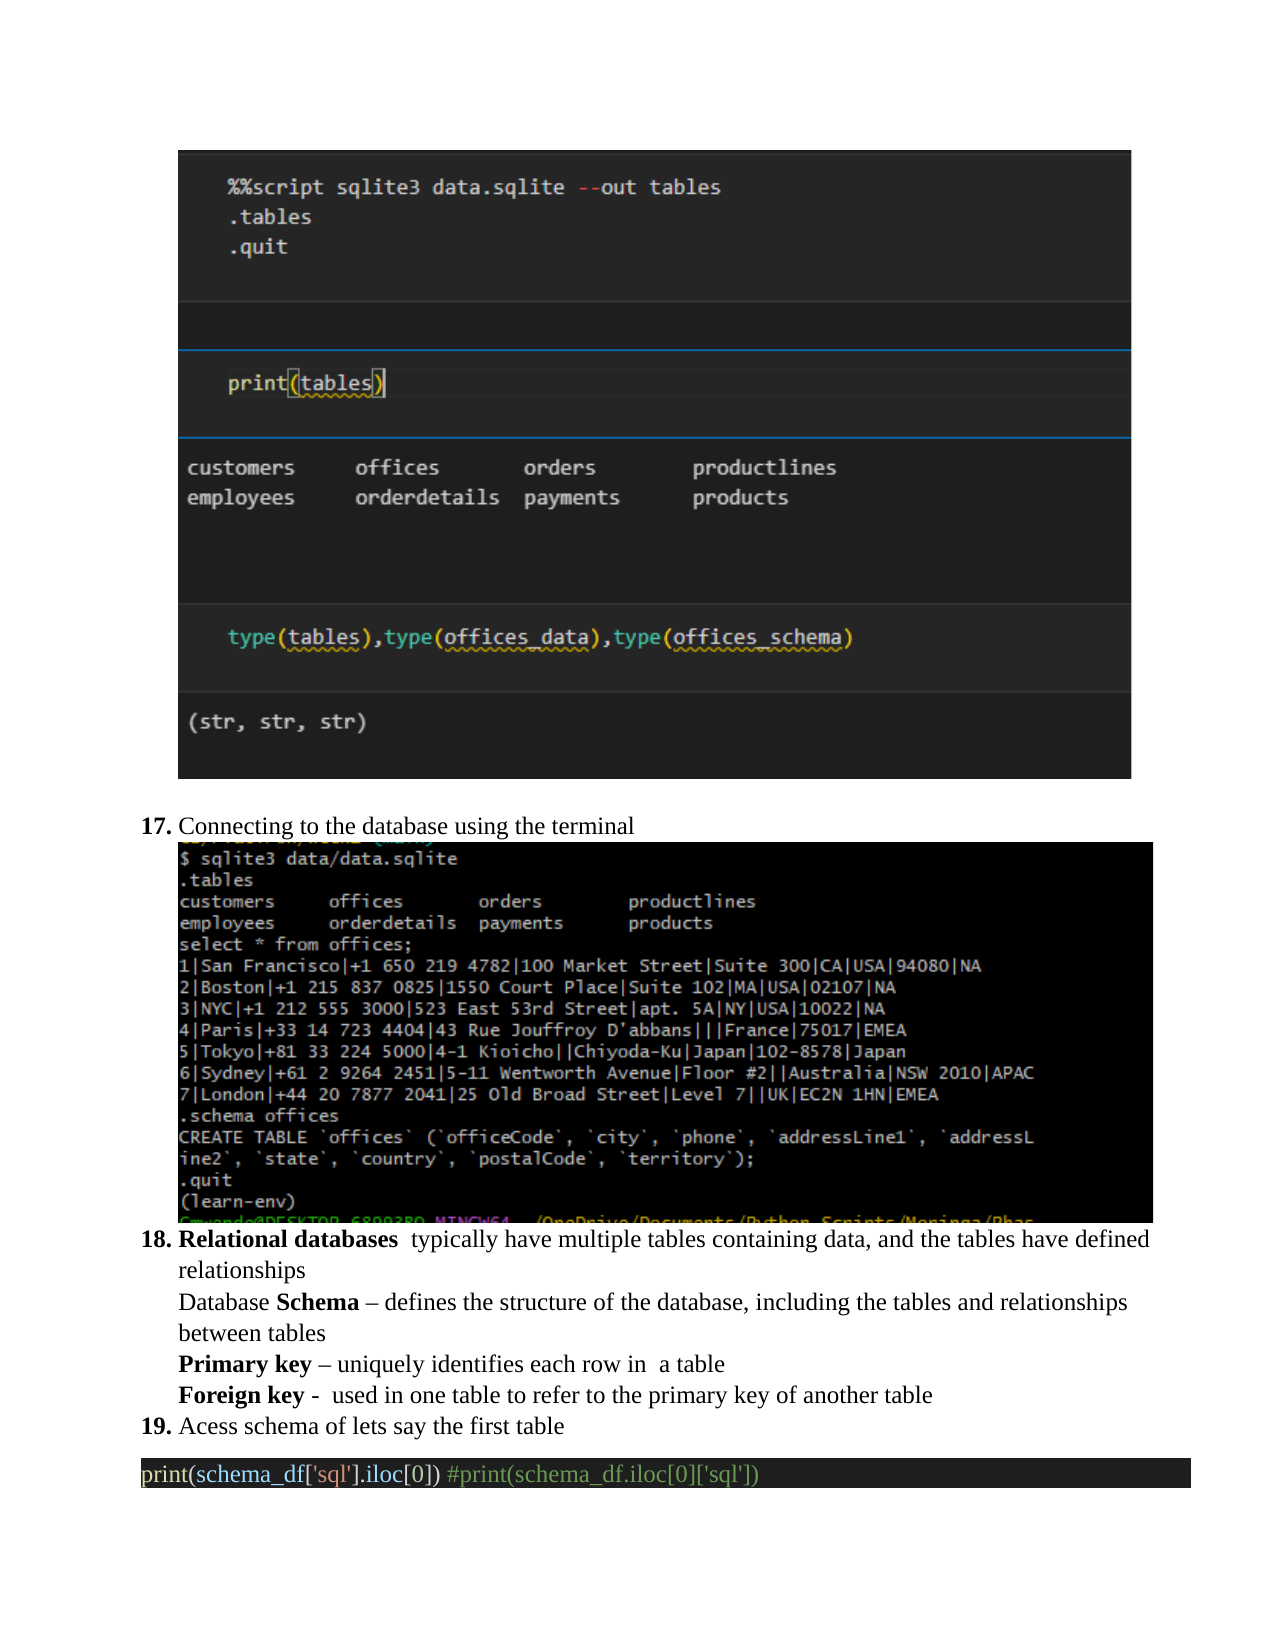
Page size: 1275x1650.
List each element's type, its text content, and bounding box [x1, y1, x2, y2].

picture [178, 150, 1132, 779]
list Primary key – uniquely identifies each row in a table [178, 1349, 1191, 1377]
list Acess schema of lets say the first table [141, 1411, 1191, 1439]
text print(schema_df['sql'].iloc[0]) #print(schema_df.iloc[0]['sql']) [141, 1458, 1191, 1488]
list Connecting to the database using the terminal [141, 811, 1191, 840]
list Relational databases typically have multiple tables containing data, and the tables have defined relationships [141, 1224, 1191, 1284]
list Database Schema – defines the structure of the database, including the tables and relationships between tables [178, 1287, 1191, 1346]
list Foreign key - used in one table to refer to the primary key of another table [178, 1380, 1191, 1408]
picture [178, 842, 1154, 1223]
